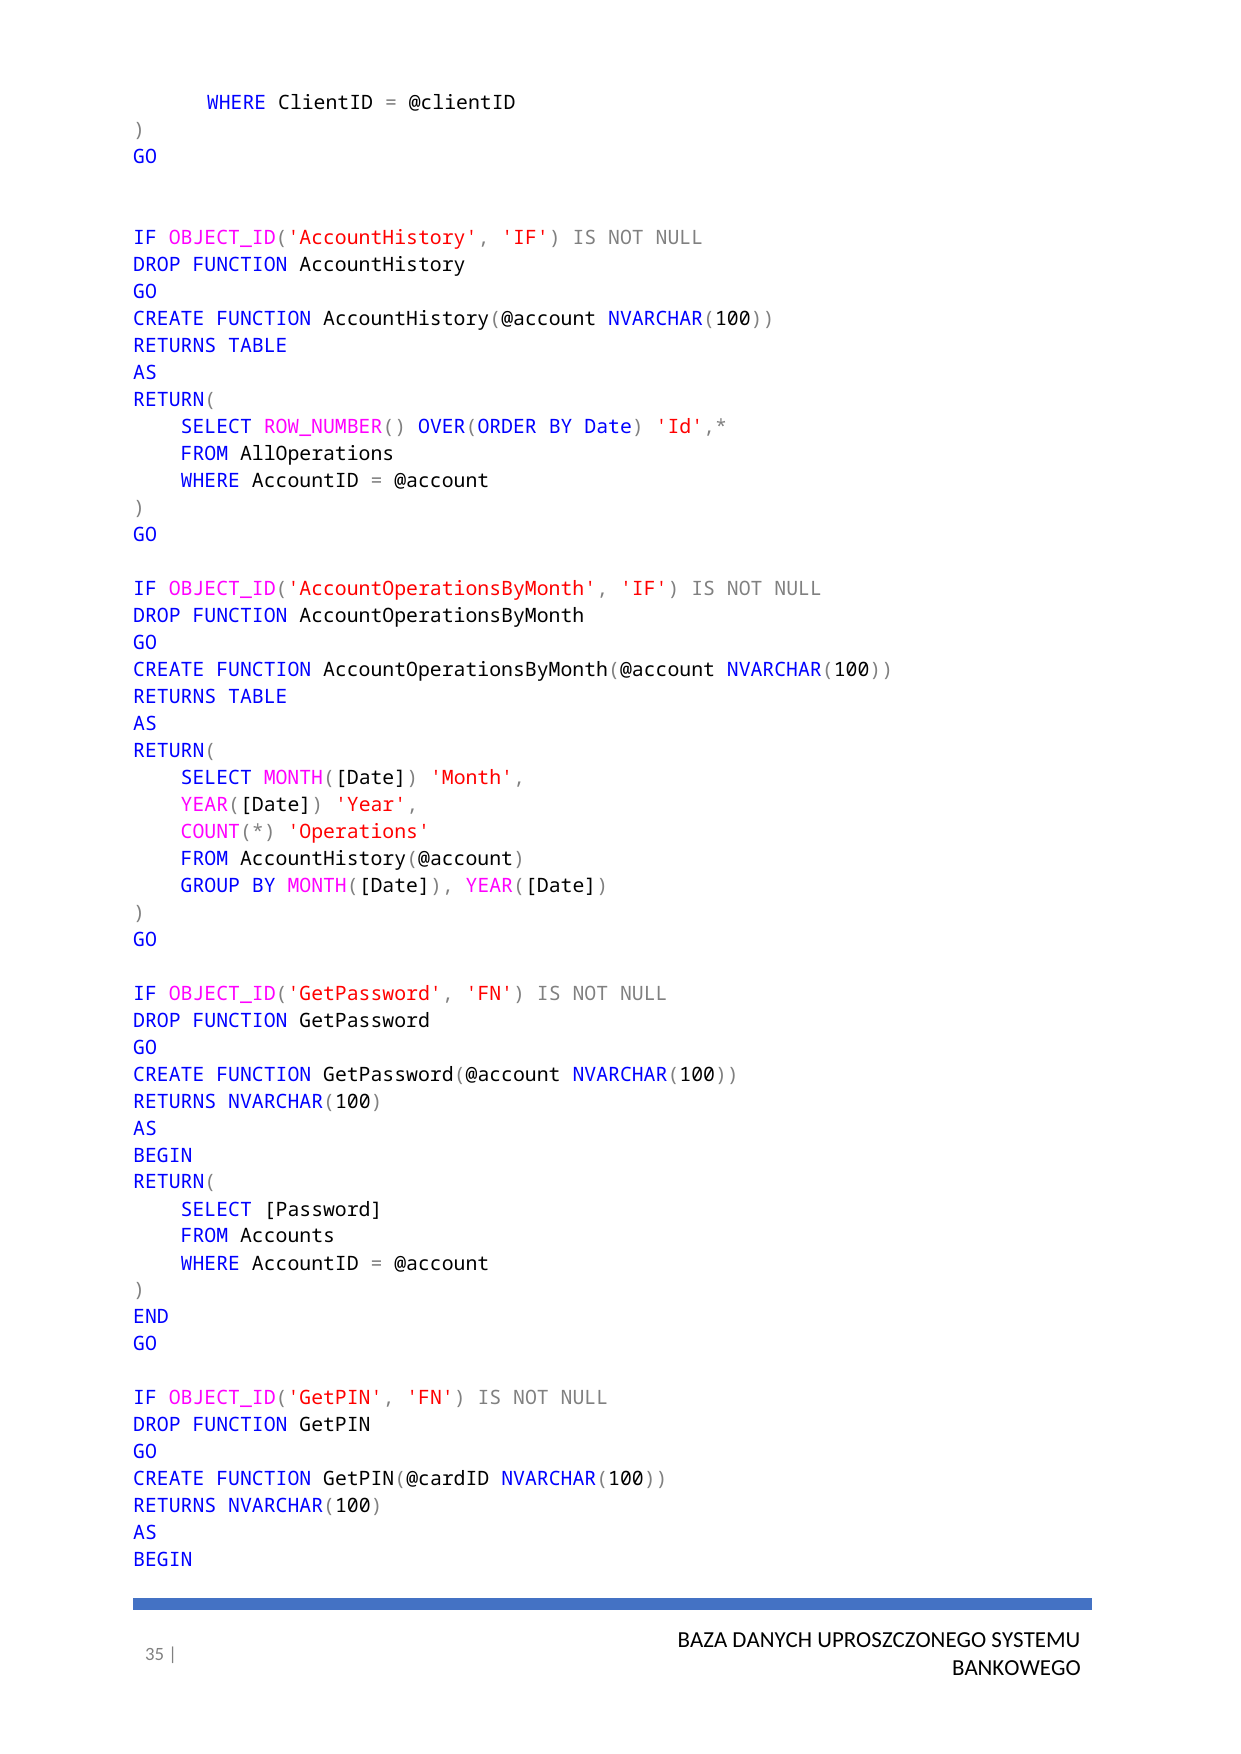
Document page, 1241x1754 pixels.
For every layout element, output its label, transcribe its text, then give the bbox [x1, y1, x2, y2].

text GO [133, 277, 1092, 304]
text AS [133, 358, 1092, 385]
text END [133, 1303, 1092, 1330]
text DROP FUNCTION GetPassword [133, 1006, 1092, 1033]
text RETURNS TABLE [133, 682, 1092, 709]
text GO [133, 925, 1092, 952]
text CREATE FUNCTION AccountHistory(@account NVARCHAR(100)) [133, 304, 1092, 331]
text SELECT [Password] [133, 1195, 1092, 1222]
text RETURNS NVARCHAR(100) [133, 1492, 1092, 1518]
text DROP FUNCTION AccountOperationsByMonth [133, 601, 1092, 628]
text GO [133, 1330, 1092, 1357]
text AS [133, 1518, 1092, 1546]
text IF OBJECT_ID('GetPassword', 'FN') IS NOT NULL [133, 979, 1092, 1006]
text RETURN( [133, 736, 1092, 763]
text IF OBJECT_ID('AccountHistory', 'IF') IS NOT NULL [133, 223, 1092, 251]
text FROM AccountHistory(@account) [133, 844, 1092, 871]
text SELECT ROW_NUMBER() OVER(ORDER BY Date) 'Id',* [133, 412, 1092, 439]
text WHERE AccountID = @account [133, 1249, 1092, 1276]
text ) [133, 898, 1092, 925]
text BEGIN [133, 1546, 1092, 1572]
text CREATE FUNCTION AccountOperationsByMonth(@account NVARCHAR(100)) [133, 655, 1092, 682]
text YEAR([Date]) 'Year', [133, 790, 1092, 817]
text RETURN( [133, 385, 1092, 412]
text CREATE FUNCTION GetPassword(@account NVARCHAR(100)) [133, 1060, 1092, 1087]
text GO [133, 628, 1092, 655]
text AS [133, 1114, 1092, 1141]
text IF OBJECT_ID('GetPIN', 'FN') IS NOT NULL [133, 1384, 1092, 1411]
text FROM AllOperations [133, 439, 1092, 466]
text IF OBJECT_ID('AccountOperationsByMonth', 'IF') IS NOT NULL [133, 574, 1092, 601]
text GO [133, 1438, 1092, 1464]
text ) [133, 1276, 1092, 1303]
text ) [133, 116, 1092, 143]
text RETURN( [133, 1168, 1092, 1195]
text DROP FUNCTION AccountHistory [133, 251, 1092, 277]
text COUNT(*) 'Operations' [133, 817, 1092, 844]
text CREATE FUNCTION GetPIN(@cardID NVARCHAR(100)) [133, 1464, 1092, 1492]
text GO [133, 1033, 1092, 1060]
text WHERE AccountID = @account [133, 466, 1092, 493]
text GO [133, 143, 1092, 169]
text RETURNS NVARCHAR(100) [133, 1087, 1092, 1114]
text ) [133, 493, 1092, 520]
text GROUP BY MONTH([Date]), YEAR([Date]) [133, 871, 1092, 898]
text RETURNS TABLE [133, 331, 1092, 358]
text WHERE ClientID = @clientID [133, 89, 1092, 116]
text DROP FUNCTION GetPIN [133, 1411, 1092, 1438]
text FROM Accounts [133, 1222, 1092, 1249]
text SELECT MONTH([Date]) 'Month', [133, 763, 1092, 790]
text GO [133, 520, 1092, 547]
text BEGIN [133, 1141, 1092, 1168]
text AS [133, 709, 1092, 736]
